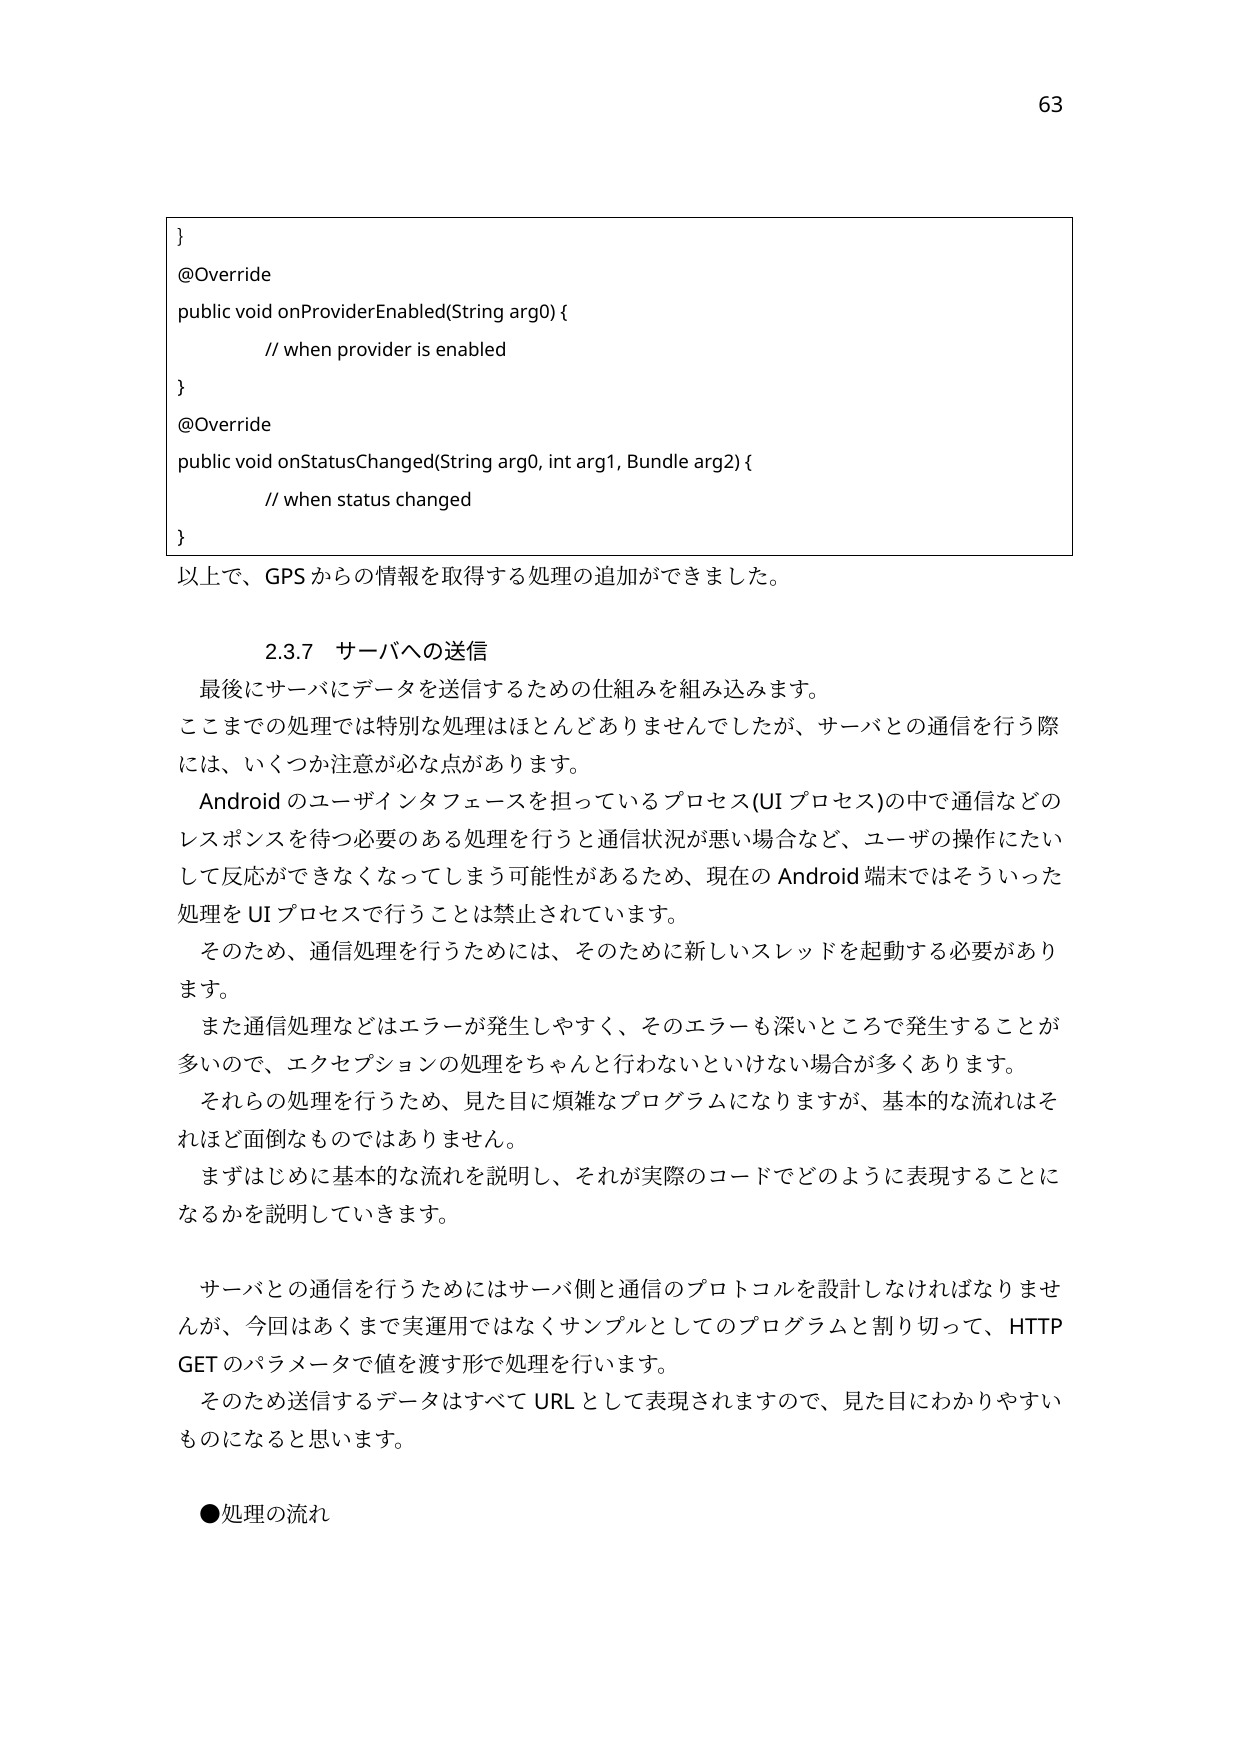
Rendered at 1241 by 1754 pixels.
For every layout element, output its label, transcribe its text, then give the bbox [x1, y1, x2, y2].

text まずはじめに基本的な流れを説明し、それが実際のコードでどのように表現することになるかを説明していきます。 [177, 1156, 1063, 1231]
text 最後にサーバにデータを送信するための仕組みを組み込みます。 [177, 669, 1063, 706]
text 以上で、GPSからの情報を取得する処理の追加ができました。 [177, 556, 1063, 594]
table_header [167, 218, 1072, 555]
text そのため送信するデータはすべてURLとして表現されますので、見た目にわかりやすいものになると思います。 [177, 1381, 1063, 1456]
text サーバとの通信を行うためにはサーバ側と通信のプロトコルを設計しなければなりませんが、今回はあくまで実運用ではなくサンプルとしてのプログラムと割り切って、HTTP GETのパラメータで値を渡す形で処理を行います。 [177, 1269, 1063, 1381]
text それらの処理を行うため、見た目に煩雑なプログラムになりますが、基本的な流れはそれほど面倒なものではありません。 [177, 1081, 1063, 1156]
text ここまでの処理では特別な処理はほとんどありませんでしたが、サーバとの通信を行う際には、いくつか注意が必な点があります。 [177, 706, 1063, 781]
text ●処理の流れ [177, 1494, 1063, 1531]
text Androidのユーザインタフェースを担っているプロセス(UIプロセス)の中で通信などのレスポンスを待つ必要のある処理を行うと通信状況が悪い場合など、ユーザの操作にたいして反応ができなくなってしまう可能性があるため、現在のAndroid端末ではそういった処理をUIプロセスで行うことは禁止されています。 [177, 781, 1063, 931]
text また通信処理などはエラーが発生しやすく、そのエラーも深いところで発生することが多いので、エクセプションの処理をちゃんと行わないといけない場合が多くあります。 [177, 1006, 1063, 1081]
text そのため、通信処理を行うためには、そのために新しいスレッドを起動する必要があります。 [177, 931, 1063, 1006]
subtitle 2.3.7 サーバへの送信 [265, 631, 1063, 669]
